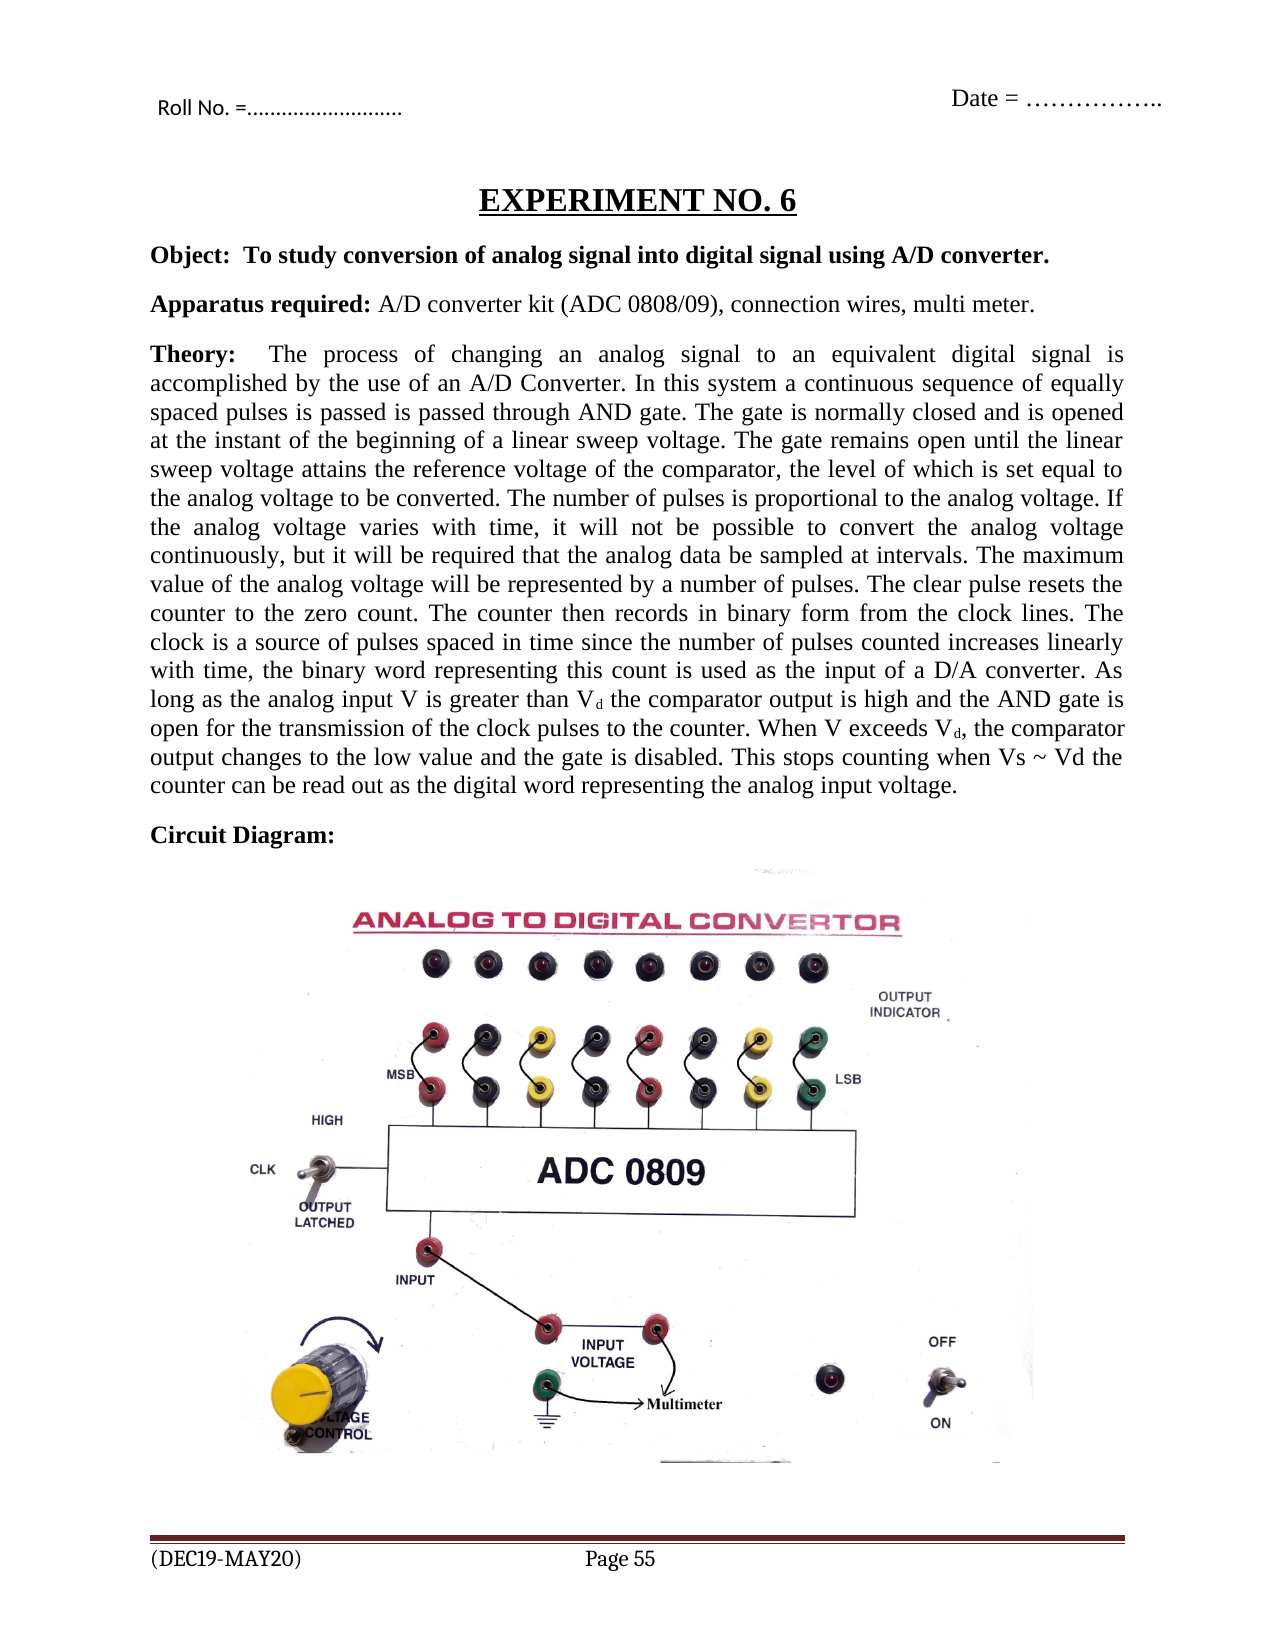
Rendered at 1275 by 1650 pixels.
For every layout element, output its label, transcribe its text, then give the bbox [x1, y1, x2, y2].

text Object: To study conversion of analog signal into digital signal using A/D converter. [150, 240, 1125, 269]
text Apparatus required: A/D converter kit (ADC 0808/09), connection wires, multi meter. [150, 289, 1125, 318]
text Theory: The process of changing an analog signal to an equivalent digital signal is accomplished by the use of an A/D Converter. In this system a continuous sequence of equally spaced pulses is passed is passed through AND gate. The gate is normally closed and is opened at the instant of the beginning of a linear sweep voltage. The gate remains open until the linear sweep voltage attains the reference voltage of the comparator, the level of which is set equal to the analog voltage to be converted. The number of pulses is proportional to the analog voltage. If the analog voltage varies with time, it will not be possible to convert the analog voltage continuously, but it will be required that the analog data be sampled at intervals. The maximum value of the analog voltage will be represented by a number of pulses. The clear pulse resets the counter to the zero count. The counter then records in binary form from the clock lines. The clock is a source of pulses spaced in time since the number of pulses counted increases linearly with time, the binary word representing this count is used as the input of a D/A converter. As long as the analog input V is greater than Vd the comparator output is high and the AND gate is open for the transmission of the clock pulses to the counter. When V exceeds Vd, the comparator output changes to the low value and the gate is disabled. This stops counting when Vs ~ Vd the counter can be read out as the digital word representing the analog input voltage. [150, 339, 1125, 799]
text EXPERIMENT NO. 6 [150, 181, 1125, 219]
picture [242, 869, 1033, 1463]
text Circuit Diagram: [150, 820, 1125, 849]
